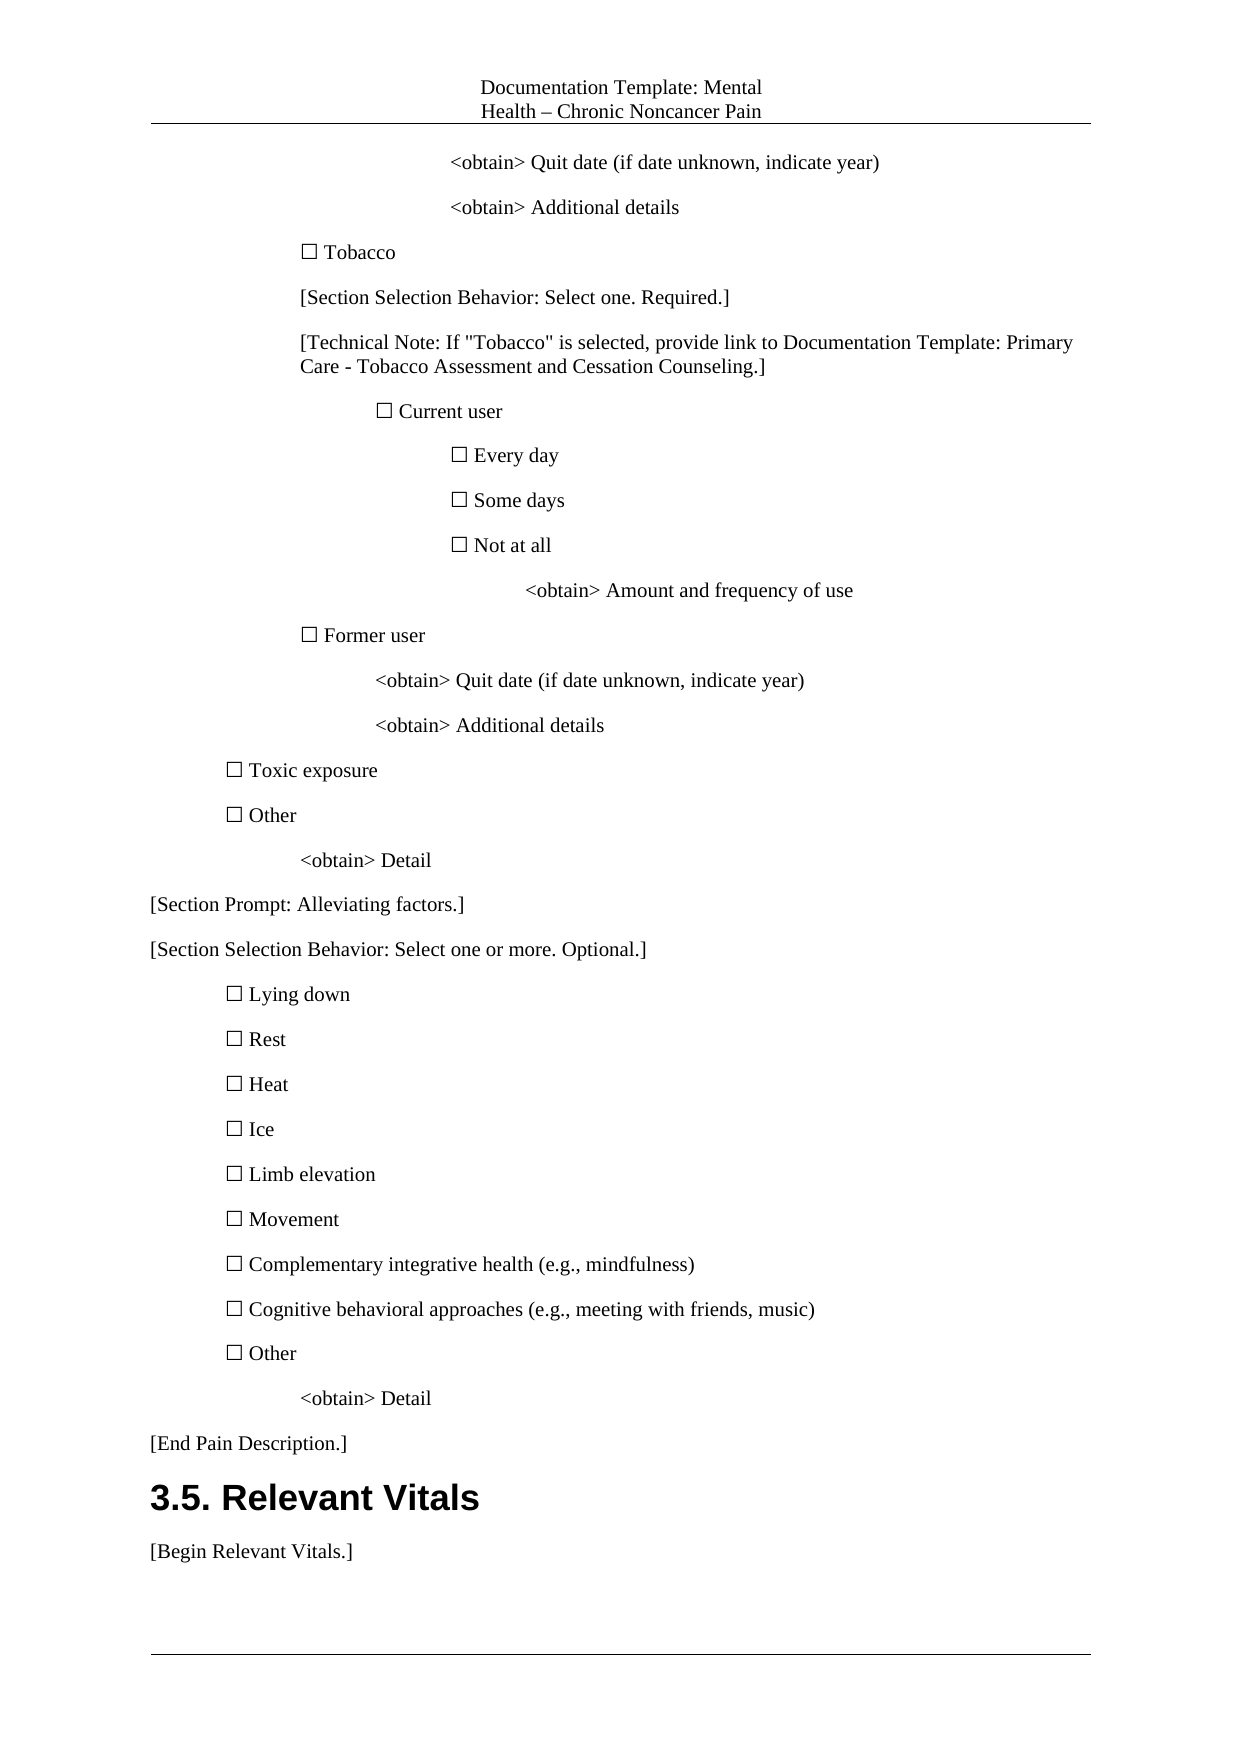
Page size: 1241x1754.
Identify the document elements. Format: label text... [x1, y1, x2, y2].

text [Technical Note: If "Tobacco" is selected, provide link to Documentation Template: Primary Care - Tobacco Assessment and Cessation Counseling.] [300, 329, 1090, 378]
text <obtain> Detail [300, 847, 940, 872]
text <obtain> Amount and frequency of use [525, 578, 940, 602]
text ☐ Heat [225, 1072, 1015, 1096]
text ☐ Rest [225, 1027, 1015, 1051]
text ☐ Complementary integrative health (e.g., mindfulness) [225, 1252, 1015, 1276]
text <obtain> Additional details [450, 195, 940, 219]
text <obtain> Quit date (if date unknown, indicate year) [375, 668, 940, 692]
text ☐ Toxic exposure [225, 758, 1015, 782]
text ☐ Not at all [450, 533, 1015, 557]
text <obtain> Quit date (if date unknown, indicate year) [450, 150, 940, 174]
text ☐ Every day [450, 443, 1015, 467]
text ☐ Other [225, 1341, 1015, 1365]
text ☐ Limb elevation [225, 1162, 1015, 1186]
text [Section Selection Behavior: Select one or more. Optional.] [150, 937, 1090, 961]
text 3.5. Relevant Vitals [150, 1476, 1090, 1518]
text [225, 285, 1090, 309]
text ☐ Ice [225, 1117, 1015, 1141]
text [Section Prompt: Alleviating factors.] [150, 892, 1090, 916]
text [Begin Relevant Vitals.] [150, 1539, 1090, 1563]
text ☐ Tobacco [300, 240, 1015, 264]
text ☐ Former user [300, 623, 1015, 647]
text ☐ Current user [375, 398, 1015, 423]
text ☐ Some days [450, 488, 1015, 512]
text <obtain> Detail [300, 1386, 940, 1410]
text [End Pain Description.] [150, 1431, 1090, 1455]
text ☐ Movement [225, 1207, 1015, 1231]
text ☐ Other [225, 803, 1015, 827]
text ☐ Cognitive behavioral approaches (e.g., meeting with friends, music) [225, 1296, 1015, 1321]
text ☐ Lying down [225, 982, 1015, 1006]
text <obtain> Additional details [375, 713, 940, 737]
